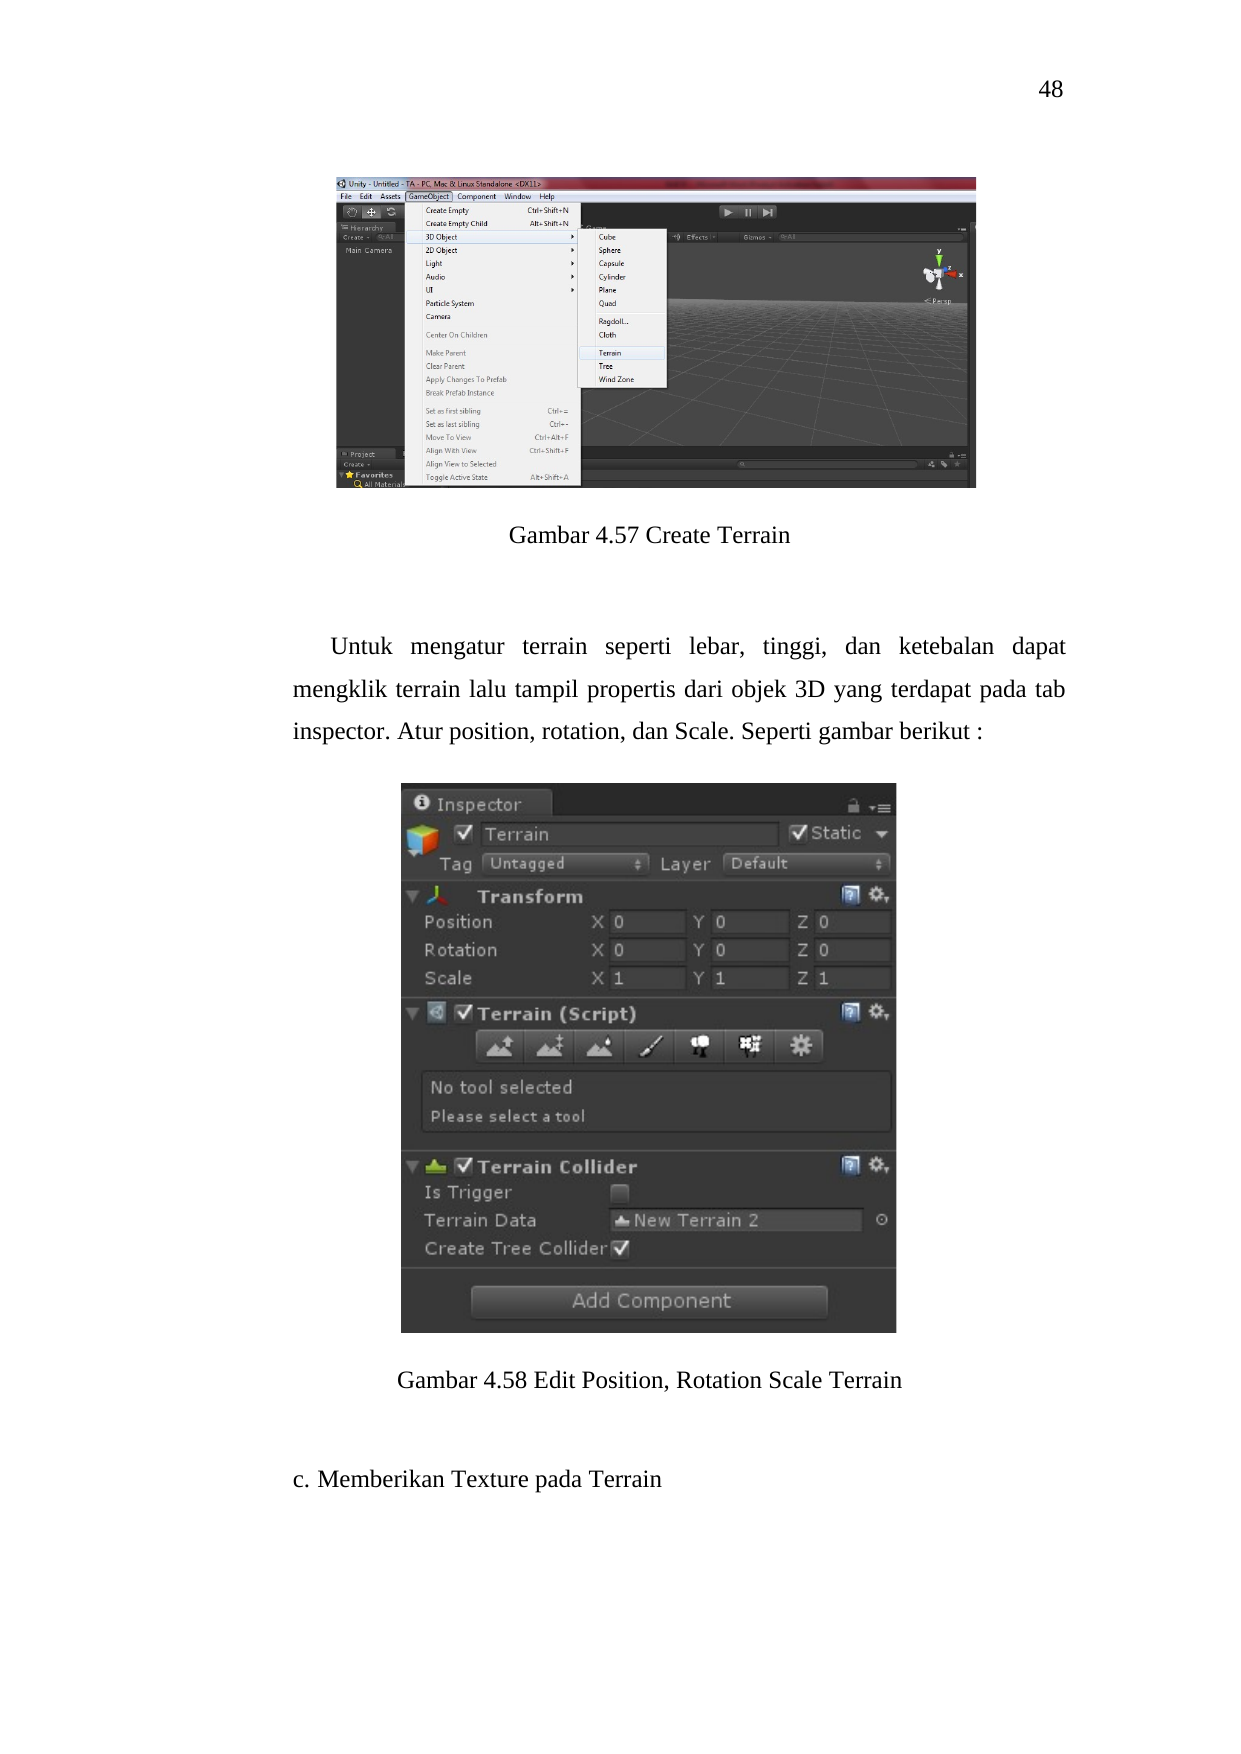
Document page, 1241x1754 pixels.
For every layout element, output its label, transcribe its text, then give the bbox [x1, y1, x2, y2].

picture [401, 783, 897, 1333]
text Untuk mengatur terrain seperti lebar, tinggi, dan ketebalan dapat mengklik terrain lalu tampil propertis dari objek 3D yang terdapat pada tab inspector. Atur position, rotation, dan Scale. Seperti gambar berikut : [293, 631, 1067, 745]
picture [336, 177, 977, 488]
subtitle Gambar 4.58 Edit Position, Rotation Scale Terrain [319, 1366, 979, 1394]
subtitle Gambar 4.57 Create Terrain [319, 521, 980, 549]
text c. Memberikan Texture pada Terrain [293, 1464, 1067, 1493]
